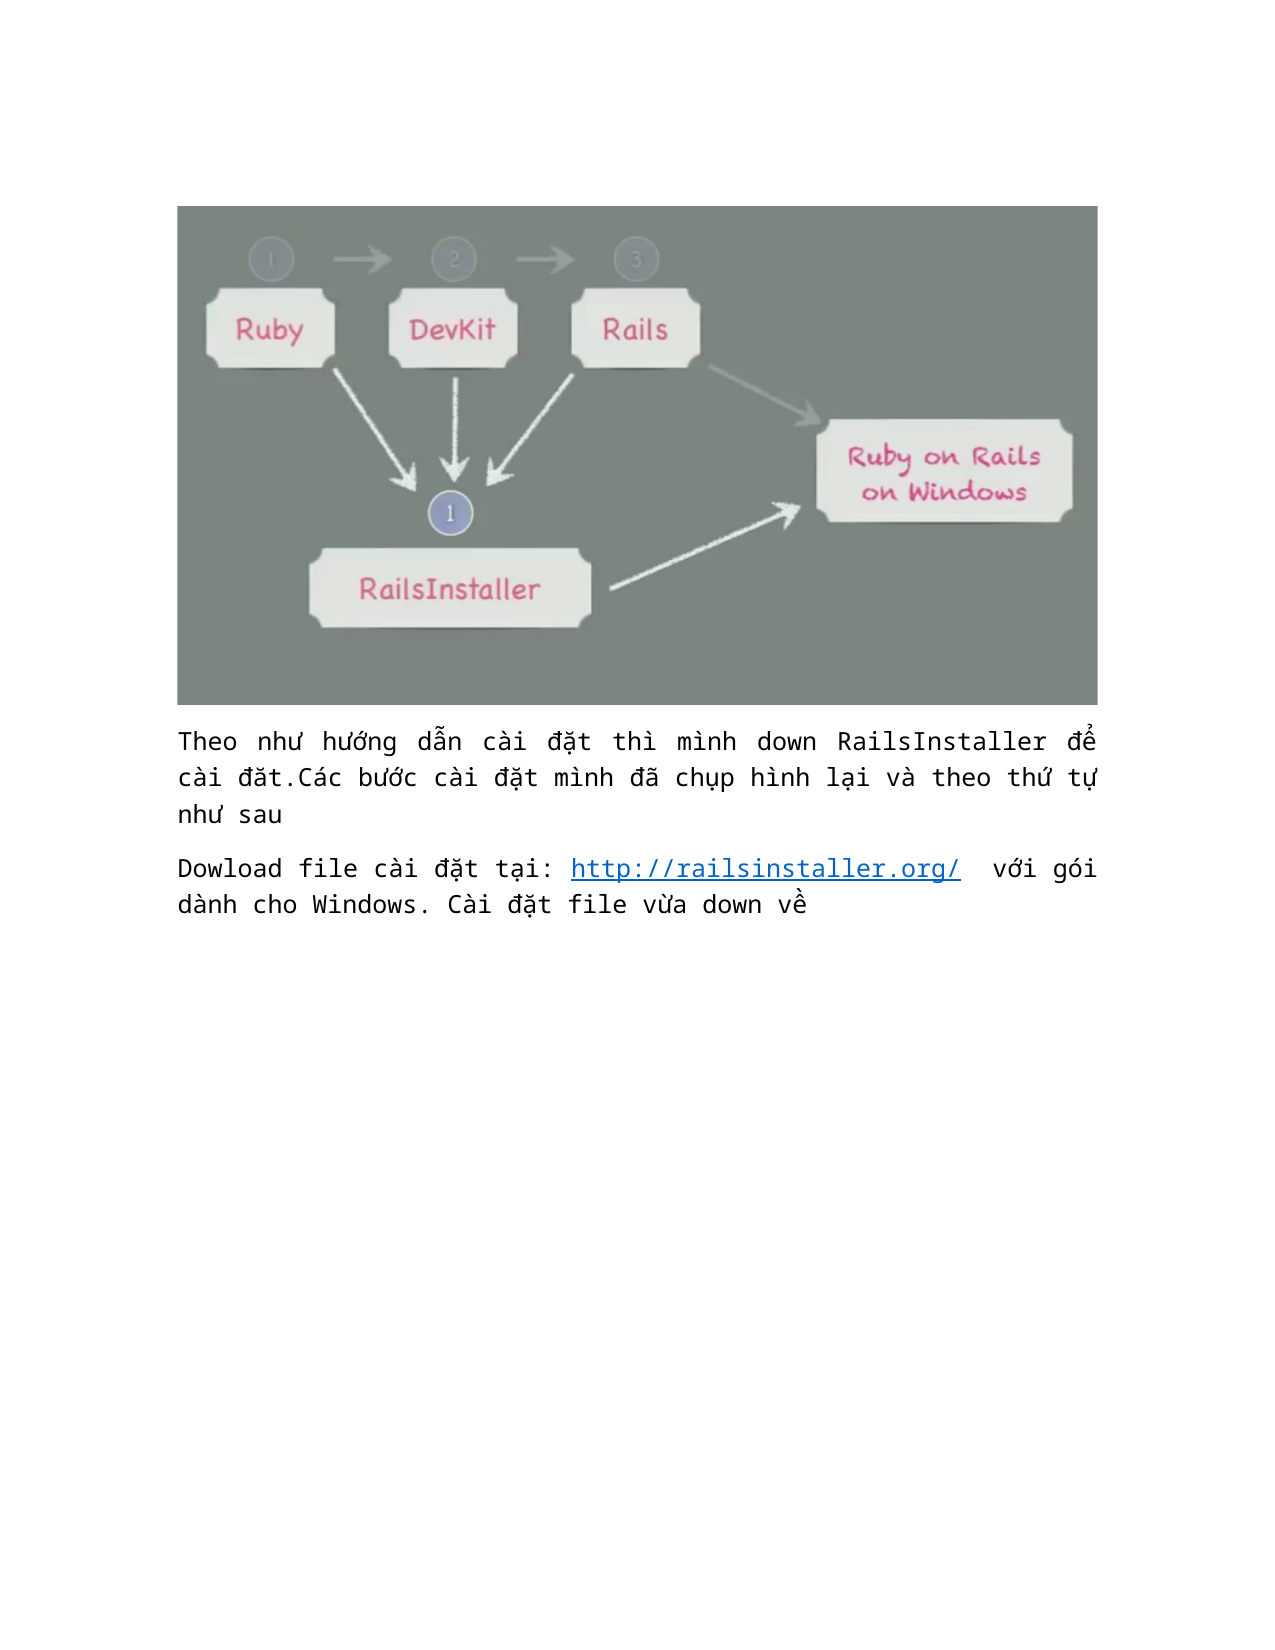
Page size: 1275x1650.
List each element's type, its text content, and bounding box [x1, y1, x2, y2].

picture [177, 206, 1098, 705]
text Theo như hướng dẫn cài đặt thì mình down RailsInstaller để cài đăt.Các bước cài đặt mình đã chụp hình lại và theo thứ tự như sau [177, 723, 1098, 831]
text Dowload file cài đặt tại: http://railsinstaller.org/ với gói dành cho Windows. Cài đặt file vừa down về [177, 850, 1098, 921]
